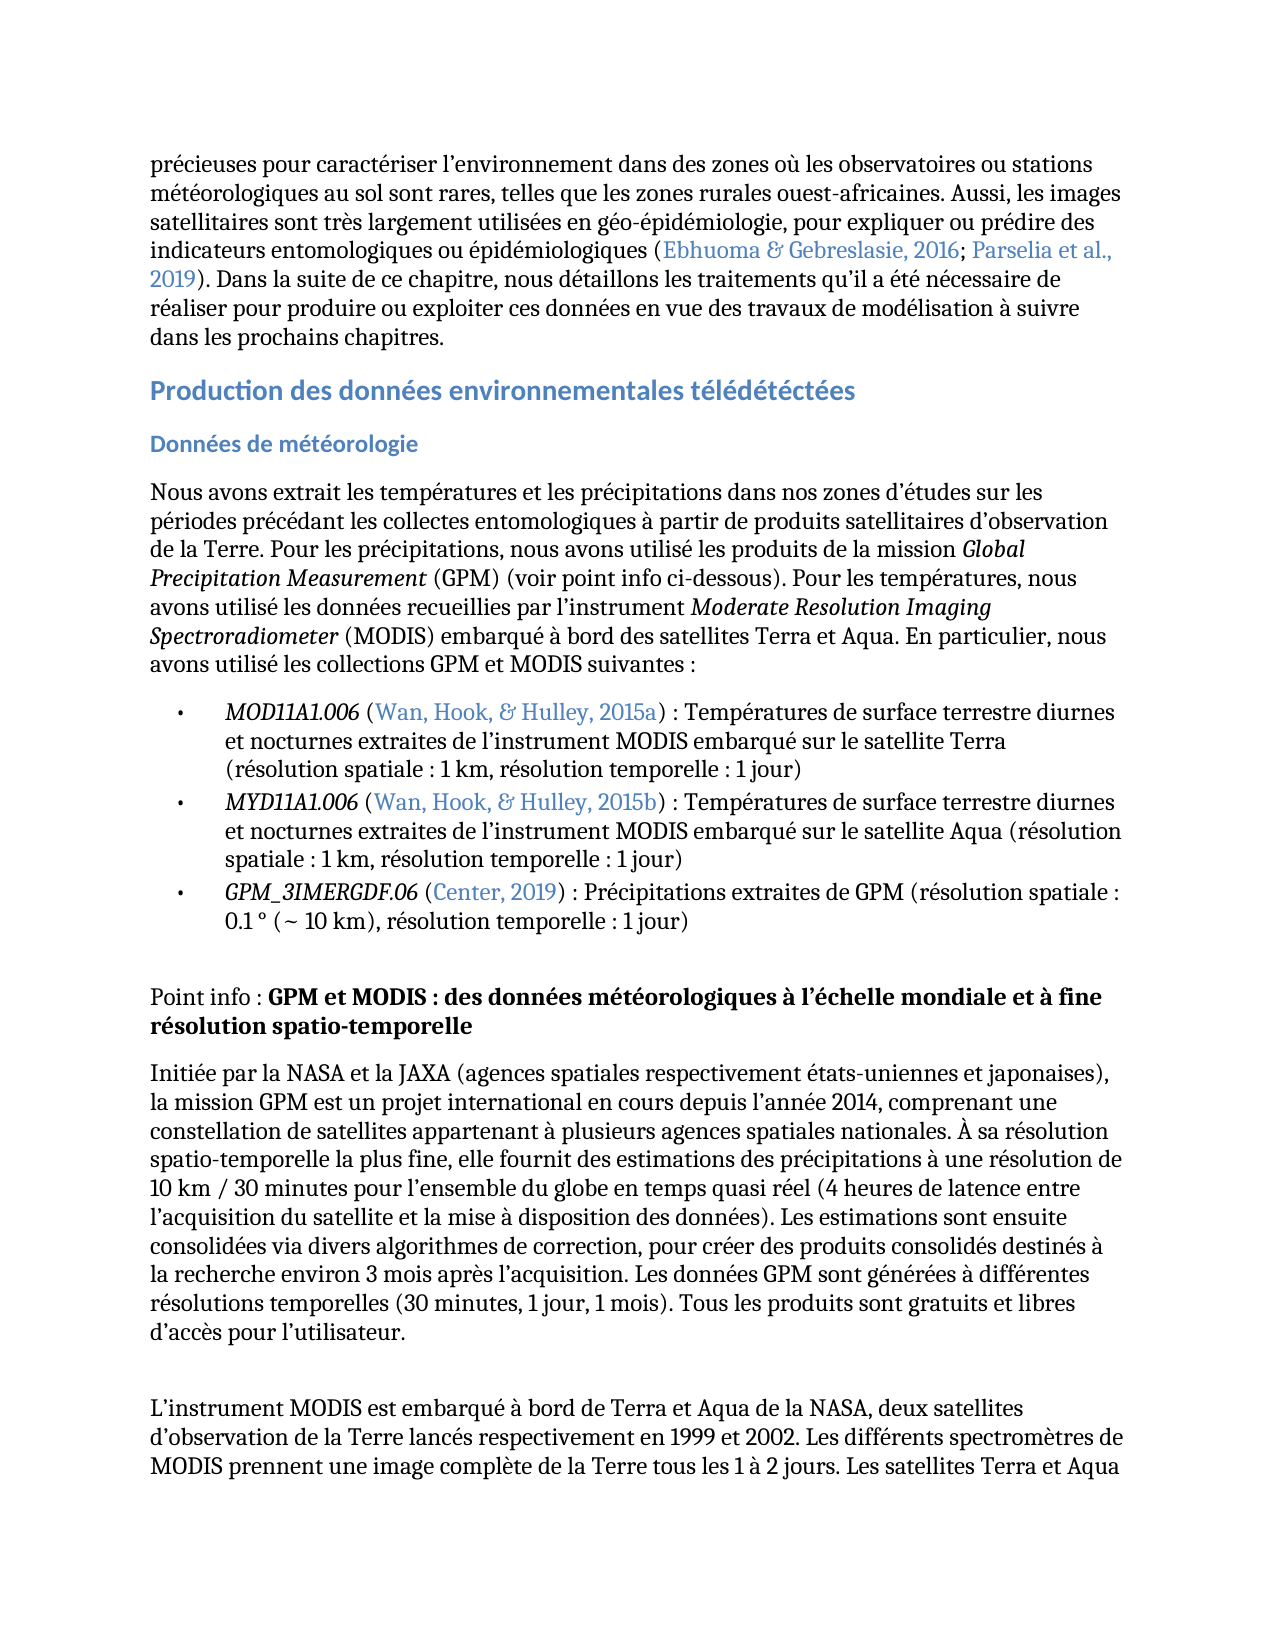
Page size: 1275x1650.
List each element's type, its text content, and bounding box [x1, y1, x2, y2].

text Point info : GPM et MODIS : des données météorologiques à l’échelle mondiale et à fine résolution spatio-temporelle [150, 983, 1125, 1040]
list MYD11A1.006 (Wan, Hook, & Hulley, 2015b) : Températures de surface terrestre diurnes et nocturnes extraites de l’instrument MODIS embarqué sur le satellite Aqua (résolution spatiale : 1 km, résolution temporelle : 1 jour) [175, 788, 1125, 874]
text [150, 1394, 1125, 1480]
text Nous avons extrait les températures et les précipitations dans nos zones d’études sur les périodes précédant les collectes entomologiques à partir de produits satellitaires d’observation de la Terre. Pour les précipitations, nous avons utilisé les produits de la mission Global Precipitation Measurement (GPM) (voir point info ci-dessous). Pour les températures, nous avons utilisé les données recueillies par l’instrument Moderate Resolution Imaging Spectroradiometer (MODIS) embarqué à bord des satellites Terra et Aqua. En particulier, nous avons utilisé les collections GPM et MODIS suivantes : [150, 478, 1125, 679]
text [150, 150, 1125, 351]
subtitle Production des données environnementales télédétéctées [150, 372, 1125, 408]
subtitle Données de météorologie [150, 428, 1125, 459]
list MOD11A1.006 (Wan, Hook, & Hulley, 2015a) : Températures de surface terrestre diurnes et nocturnes extraites de l’instrument MODIS embarqué sur le satellite Terra (résolution spatiale : 1 km, résolution temporelle : 1 jour) [175, 698, 1125, 784]
list GPM_3IMERGDF.06 (Center, 2019) : Précipitations extraites de GPM (résolution spatiale : 0.1 ° (~ 10 km), résolution temporelle : 1 jour) [175, 878, 1125, 964]
text Initiée par la NASA et la JAXA (agences spatiales respectivement états-uniennes et japonaises), la mission GPM est un projet international en cours depuis l’année 2014, comprenant une constellation de satellites appartenant à plusieurs agences spatiales nationales. À sa résolution spatio-temporelle la plus fine, elle fournit des estimations des précipitations à une résolution de 10 km / 30 minutes pour l’ensemble du globe en temps quasi réel (4 heures de latence entre l’acquisition du satellite et la mise à disposition des données). Les estimations sont ensuite consolidées via divers algorithmes de correction, pour créer des produits consolidés destinés à la recherche environ 3 mois après l’acquisition. Les données GPM sont générées à différentes résolutions temporelles (30 minutes, 1 jour, 1 mois). Tous les produits sont gratuits et libres d’accès pour l’utilisateur. [150, 1059, 1125, 1375]
